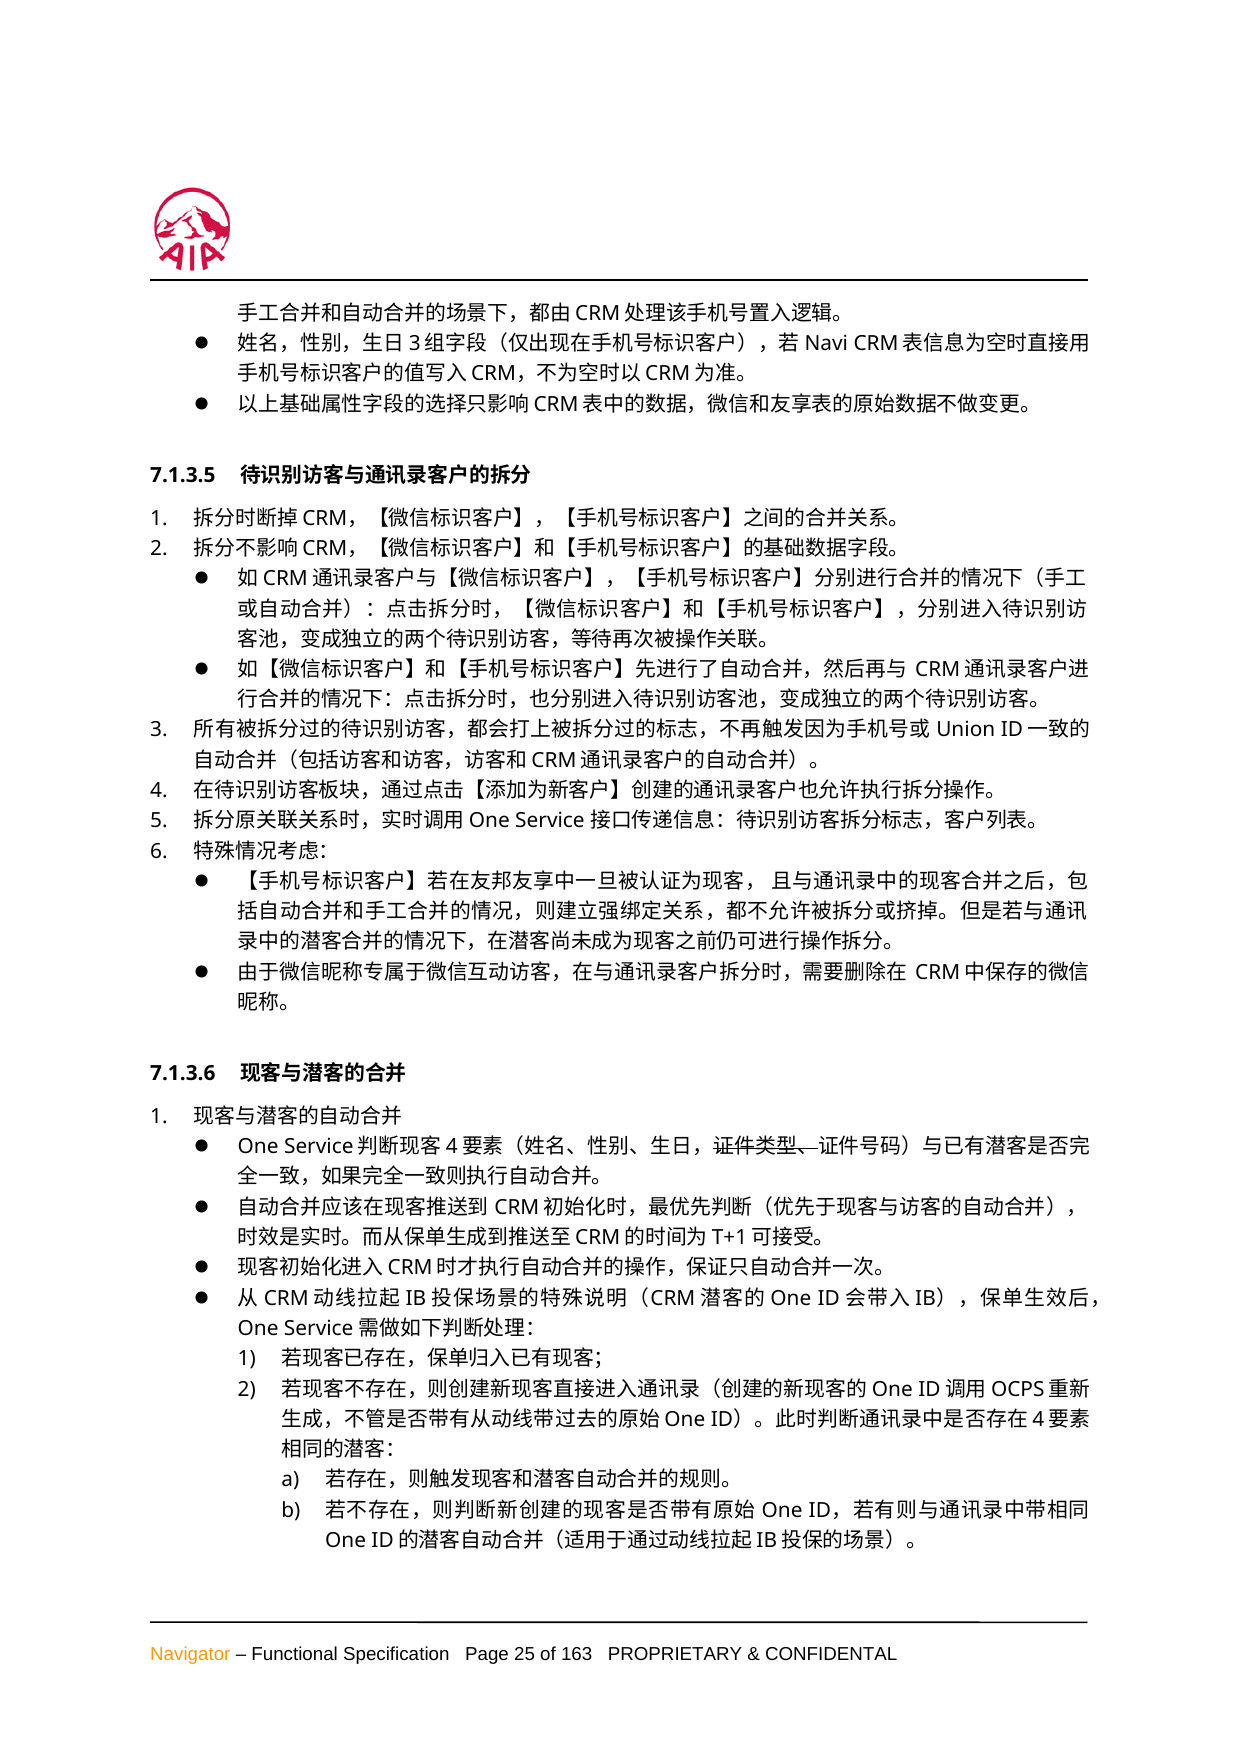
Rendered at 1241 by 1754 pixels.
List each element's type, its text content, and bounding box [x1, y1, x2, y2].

picture [150, 187, 234, 271]
list One Service判断现客4要素（姓名、性别、生日，证件类型、证件号码）与已有潜客是否完全一致，如果完全一致则执行自动合并。 [194, 1129, 1090, 1190]
list 若现客已存在，保单归入已有现客； [237, 1342, 1090, 1372]
list 所有被拆分过的待识别访客，都会打上被拆分过的标志，不再触发因为手机号或Union ID一致的自动合并（包括访客和访客，访客和CRM通讯录客户的自动合并）。 [150, 713, 1090, 773]
list 以上基础属性字段的选择只影响CRM表中的数据，微信和友享表的原始数据不做变更。 [194, 387, 1090, 417]
list 拆分不影响CRM，【微信标识客户】和【手机号标识客户】的基础数据字段。 [150, 531, 1090, 561]
list 自动合并应该在现客推送到CRM初始化时，最优先判断（优先于现客与访客的自动合并），时效是实时。而从保单生成到推送至CRM的时间为T+1可接受。 [194, 1190, 1090, 1251]
list 拆分原关联关系时，实时调用One Service 接口传递信息：待识别访客拆分标志，客户列表。 [150, 804, 1090, 834]
list 从CRM动线拉起IB投保场景的特殊说明（CRM潜客的One ID会带入IB），保单生效后，One Service 需做如下判断处理： [194, 1281, 1090, 1342]
list 现客初始化进入CRM时才执行自动合并的操作，保证只自动合并一次。 [194, 1251, 1090, 1281]
list 现客与潜客的自动合并 [150, 1099, 1090, 1129]
subtitle 待识别访客与通讯录客户的拆分 [150, 458, 1090, 488]
subtitle 现客与潜客的合并 [150, 1056, 1090, 1087]
list 拆分时断掉CRM，【微信标识客户】，【手机号标识客户】之间的合并关系。 [150, 501, 1090, 531]
list 若现客不存在，则创建新现客直接进入通讯录（创建的新现客的One ID调用OCPS重新生成，不管是否带有从动线带过去的原始One ID）。此时判断通讯录中是否存在4要素相同的潜客： [237, 1372, 1090, 1463]
list 如【微信标识客户】和【手机号标识客户】先进行了自动合并，然后再与CRM通讯录客户进行合并的情况下：点击拆分时，也分别进入待识别访客池，变成独立的两个待识别访客。 [194, 652, 1090, 713]
list 如CRM通讯录客户与【微信标识客户】，【手机号标识客户】分别进行合并的情况下（手工或自动合并）：点击拆分时，【微信标识客户】和【手机号标识客户】，分别进入待识别访客池，变成独立的两个待识别访客，等待再次被操作关联。 [194, 561, 1090, 652]
list 在待识别访客板块，通过点击【添加为新客户】创建的通讯录客户也允许执行拆分操作。 [150, 773, 1090, 804]
list 若不存在，则判断新创建的现客是否带有原始One ID，若有则与通讯录中带相同One ID的潜客自动合并（适用于通过动线拉起IB投保的场景）。 [281, 1493, 1090, 1554]
list 特殊情况考虑： [150, 834, 1090, 864]
list 姓名，性别，生日3组字段（仅出现在手机号标识客户），若Navi CRM表信息为空时直接用手机号标识客户的值写入CRM，不为空时以CRM为准。 [194, 326, 1090, 387]
list 由于微信昵称专属于微信互动访客，在与通讯录客户拆分时，需要删除在CRM中保存的微信昵称。 [194, 955, 1090, 1015]
list 【手机号标识客户】若在友邦友享中一旦被认证为现客， 且与通讯录中的现客合并之后，包括自动合并和手工合并的情况，则建立强绑定关系，都不允许被拆分或挤掉。但是若与通讯录中的潜客合并的情况下，在潜客尚未成为现客之前仍可进行操作拆分。 [194, 864, 1090, 955]
list 若存在，则触发现客和潜客自动合并的规则。 [281, 1463, 1090, 1493]
list 手工合并和自动合并的场景下，都由CRM处理该手机号置入逻辑。 [237, 296, 1090, 326]
